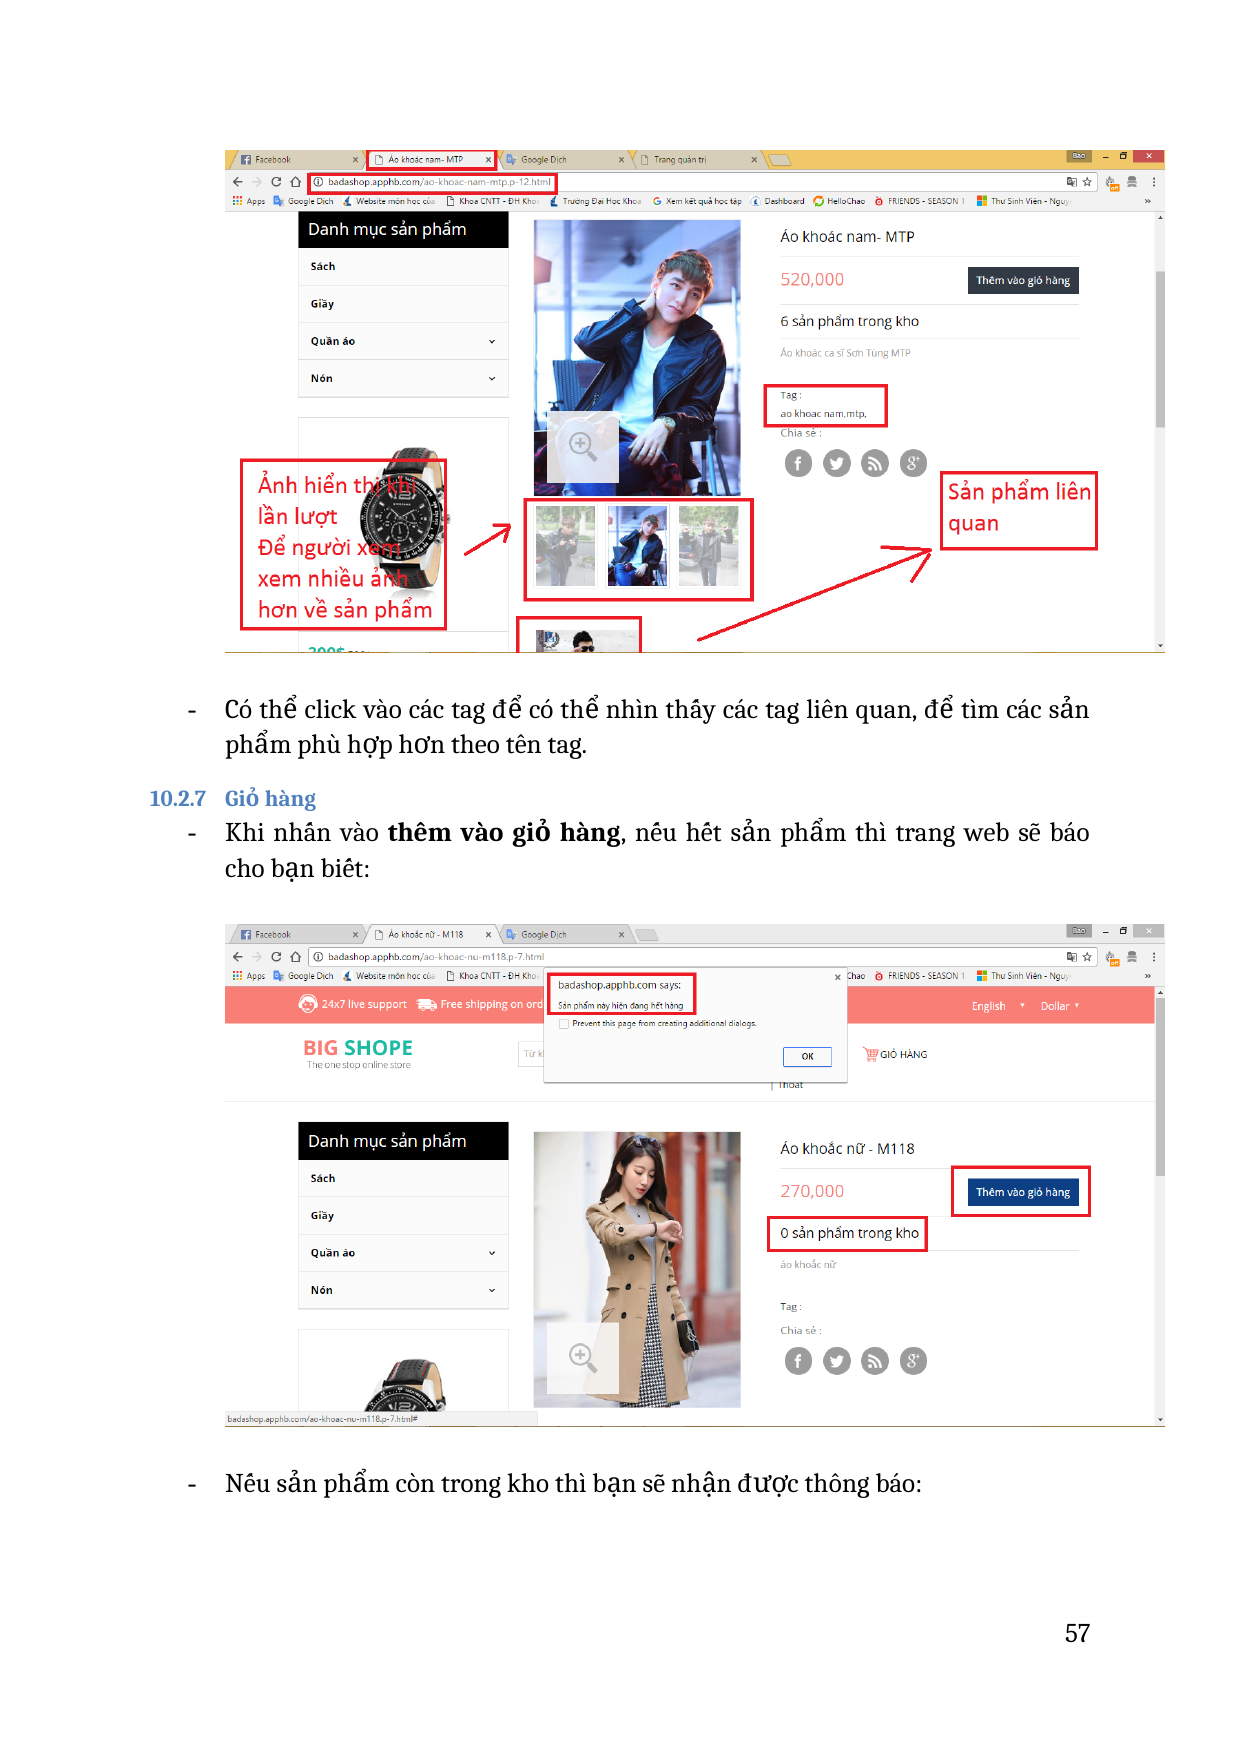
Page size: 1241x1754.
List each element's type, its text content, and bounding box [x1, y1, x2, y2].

subtitle Giỏ hàng [150, 786, 1090, 812]
picture [225, 150, 1166, 653]
list Nếu sản phẩm còn trong kho thì bạn sẽ nhận được thông báo: [187, 1467, 1090, 1499]
list Khi nhấn vào thêm vào giỏ hàng, nếu hết sản phẩm thì trang web sẽ báo cho bạn biết: [187, 816, 1090, 884]
list Có thể click vào các tag để có thể nhìn thấy các tag liên quan, để tìm các sản phẩm phù hợp hơn theo tên tag. [187, 693, 1090, 761]
picture [225, 924, 1166, 1427]
